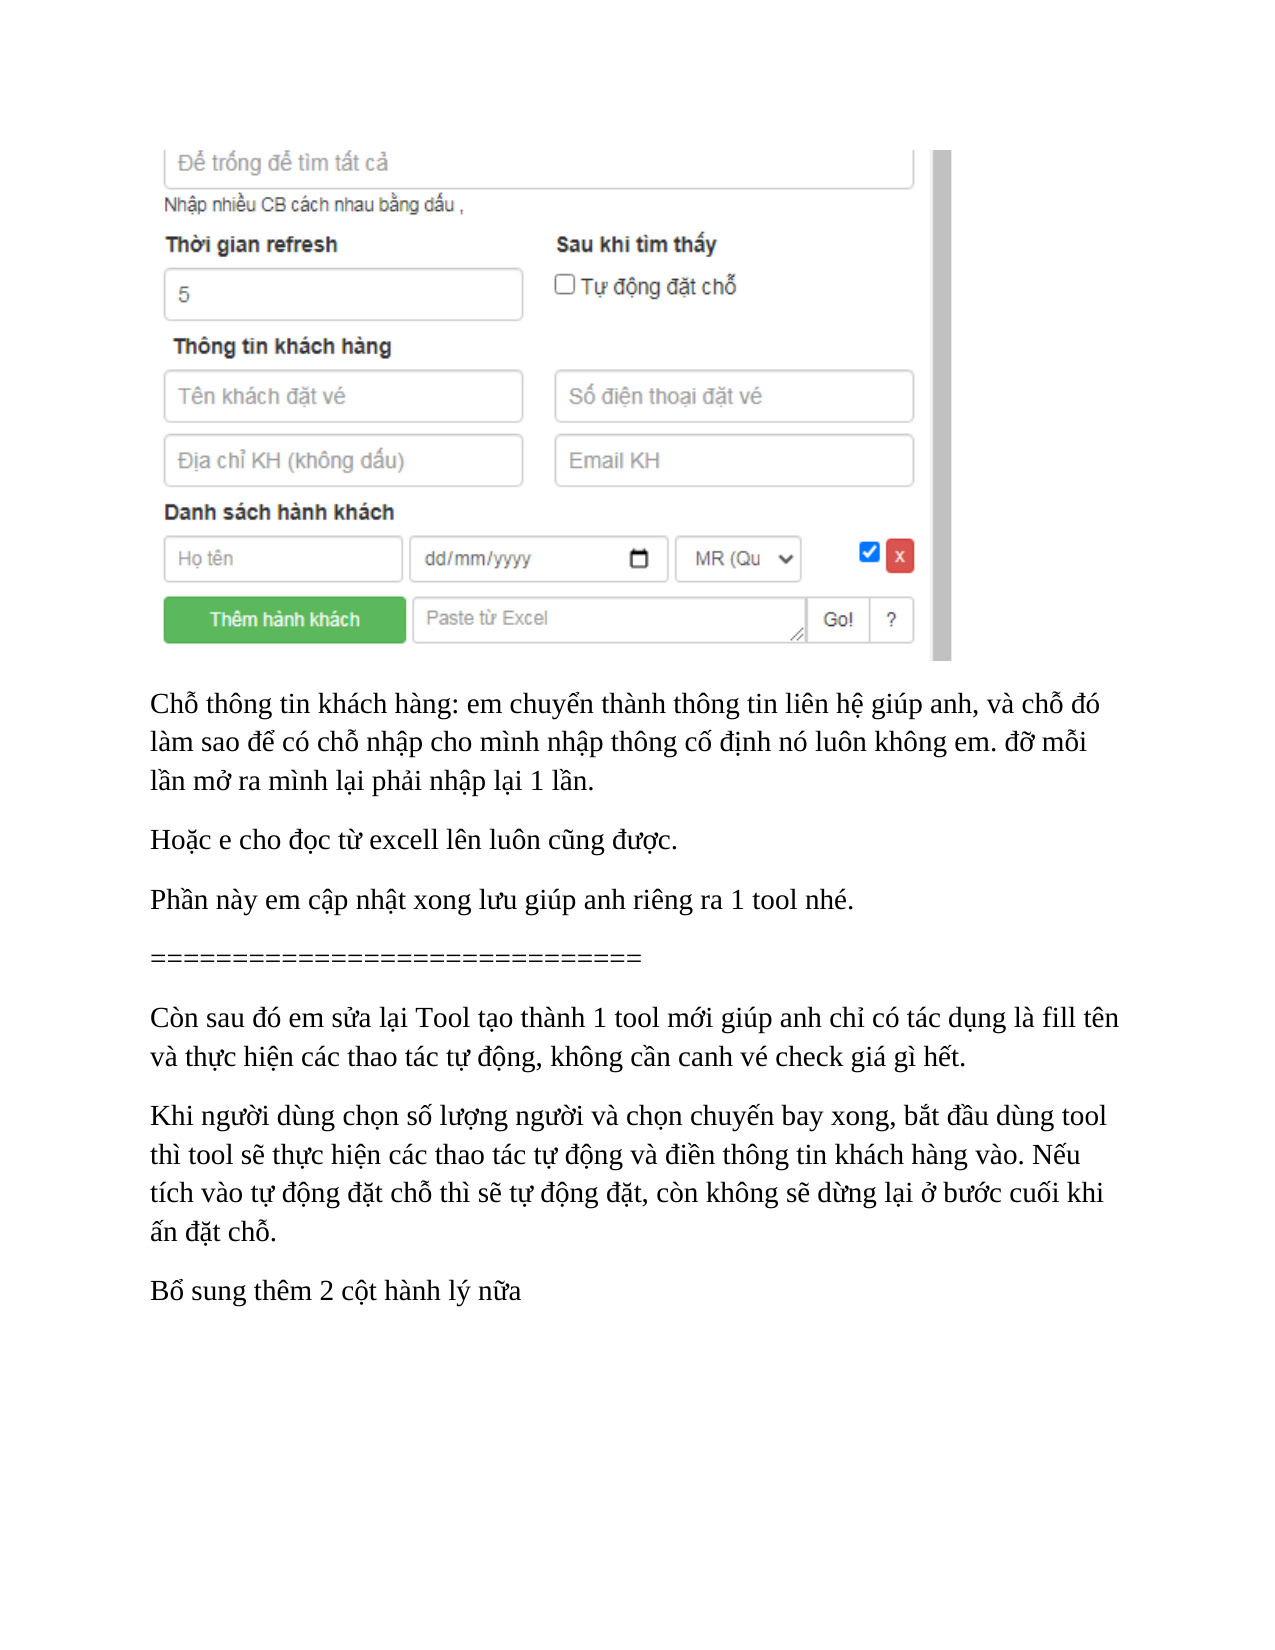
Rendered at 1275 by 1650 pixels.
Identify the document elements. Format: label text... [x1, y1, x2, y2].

text Chỗ thông tin khách hàng: em chuyển thành thông tin liên hệ giúp anh, và chỗ đó làm sao để có chỗ nhập cho mình nhập thông cố định nó luôn không em. đỡ mỗi lần mở ra mình lại phải nhập lại 1 lần. [150, 686, 1125, 797]
text Bổ sung thêm 2 cột hành lý nữa [150, 1273, 1125, 1307]
text Còn sau đó em sửa lại Tool tạo thành 1 tool mới giúp anh chỉ có tác dụng là fill tên và thực hiện các thao tác tự động, không cần canh vé check giá gì hết. [150, 1001, 1125, 1073]
text Khi người dùng chọn số lượng người và chọn chuyến bay xong, bắt đầu dùng tool thì tool sẽ thực hiện các thao tác tự động và điền thông tin khách hàng vào. Nếu tích vào tự động đặt chỗ thì sẽ tự động đặt, còn không sẽ dừng lại ở bước cuối khi ấn đặt chỗ. [150, 1098, 1125, 1248]
text Hoặc e cho đọc từ excell lên luôn cũng được. [150, 822, 1125, 856]
text Phần này em cập nhật xong lưu giúp anh riêng ra 1 tool nhé. [150, 882, 1125, 915]
picture [150, 150, 952, 661]
text ============================== [150, 941, 1125, 975]
